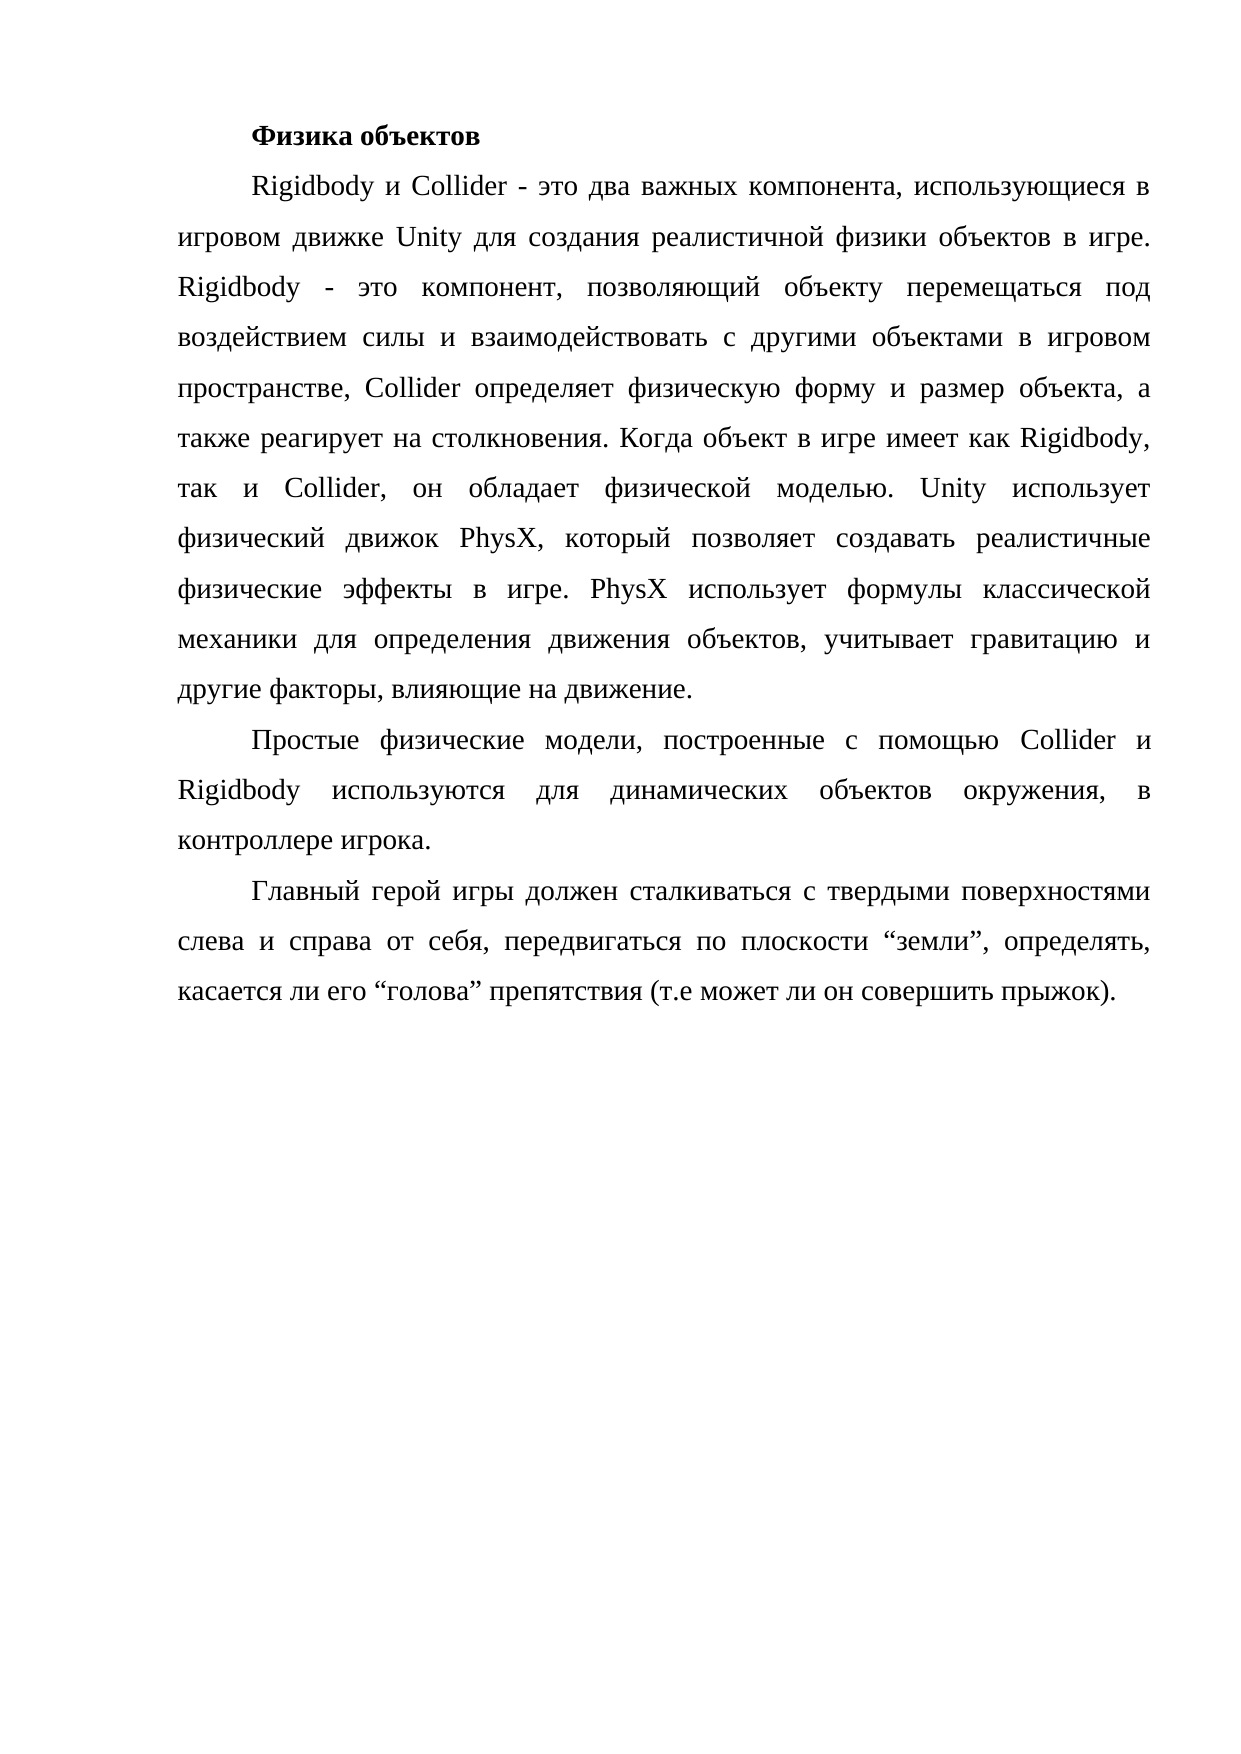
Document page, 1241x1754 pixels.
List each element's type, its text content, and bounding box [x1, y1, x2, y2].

text Rigidbody и Collider - это два важных компонента, использующиеся в игровом движке Unity для создания реалистичной физики объектов в игре. Rigidbody - это компонент, позволяющий объекту перемещаться под воздействием силы и взаимодействовать с другими объектами в игровом пространстве, Collider определяет физическую форму и размер объекта, а также реагирует на столкновения. Когда объект в игре имеет как Rigidbody, так и Collider, он обладает физической моделью. Unity использует физический движок PhysX, который позволяет создавать реалистичные физические эффекты в игре. PhysX использует формулы классической механики для определения движения объектов, учитывает гравитацию и другие факторы, влияющие на движение. [177, 168, 1152, 705]
text Простые физические модели, построенные с помощью Collider и Rigidbody используются для динамических объектов окружения, в контроллере игрока. [177, 722, 1152, 856]
subtitle Физика объектов [177, 118, 1152, 152]
text Главный герой игры должен сталкиваться с твердыми поверхностями слева и справа от себя, передвигаться по плоскости “земли”, определять, касается ли его “голова” препятствия (т.е может ли он совершить прыжок). [177, 873, 1152, 1007]
